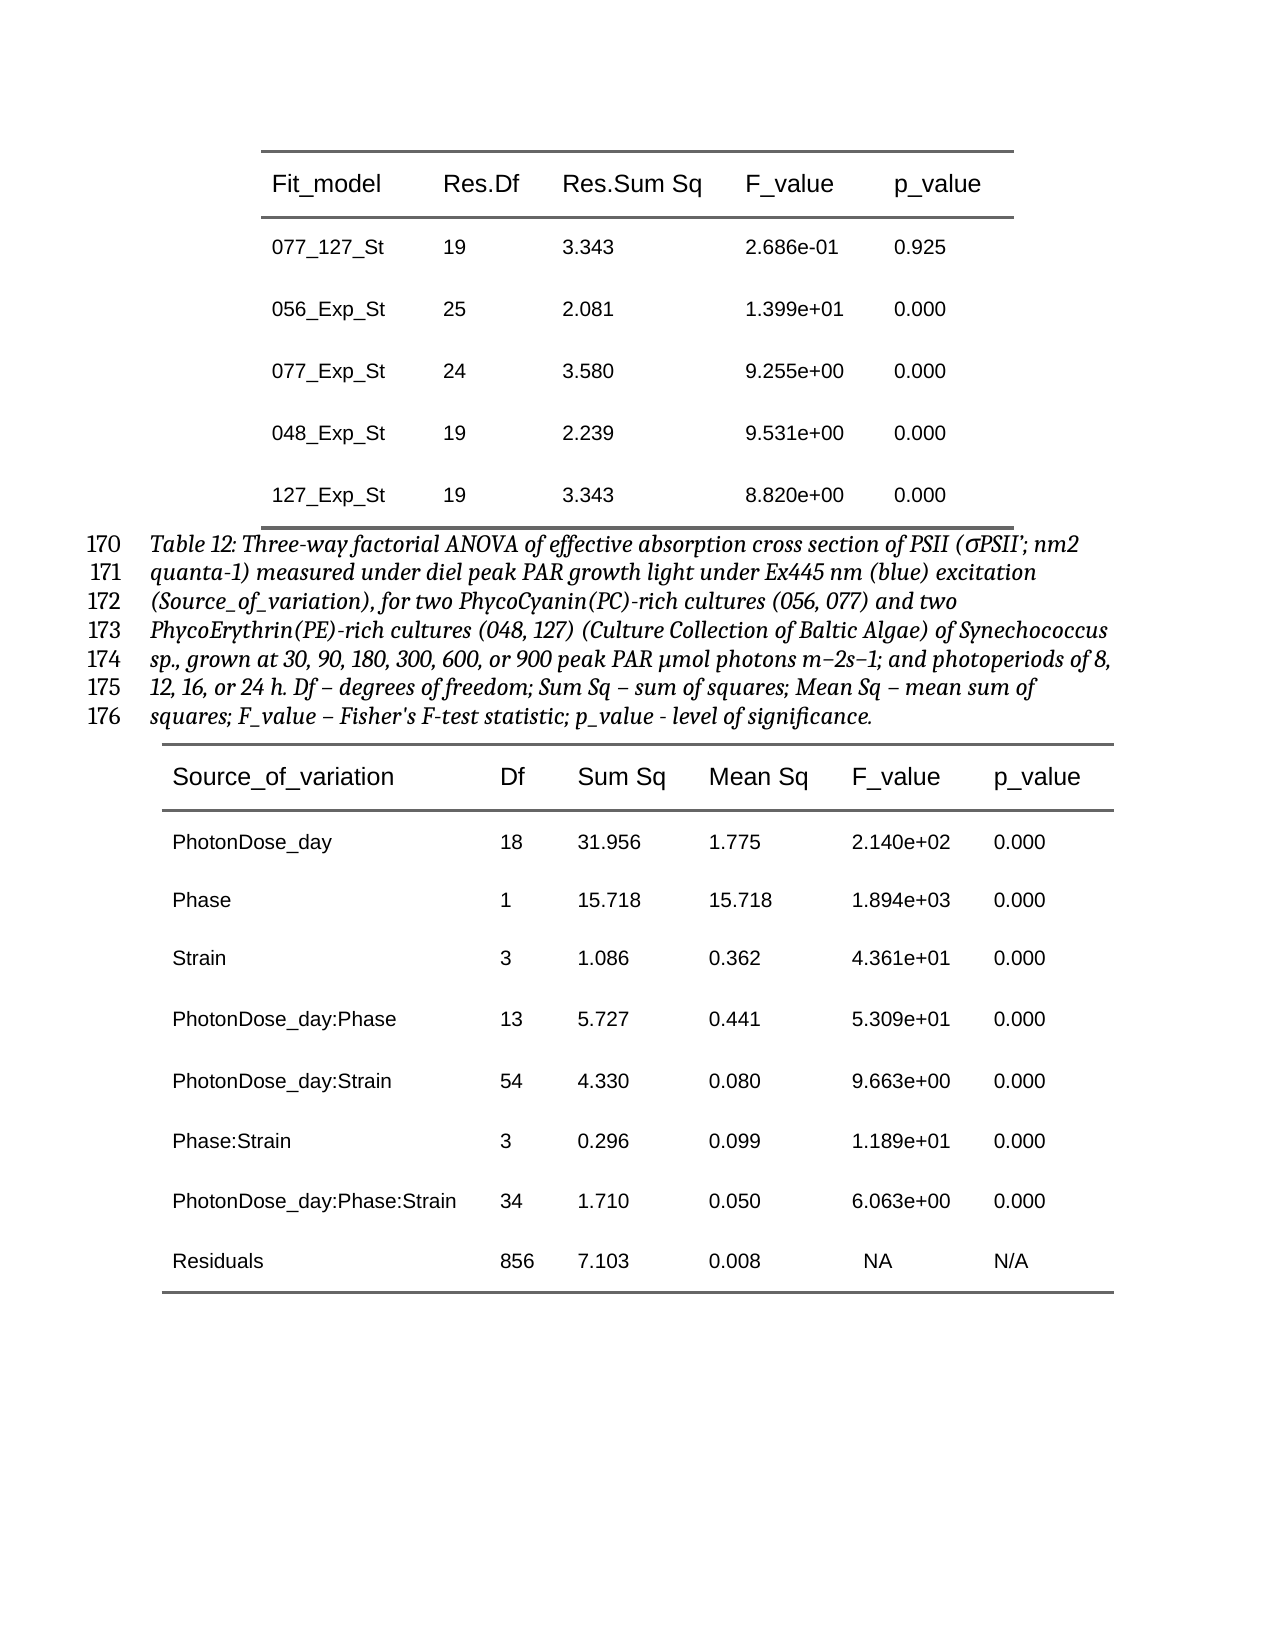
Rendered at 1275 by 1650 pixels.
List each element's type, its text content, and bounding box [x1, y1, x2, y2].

table_cell 54 [489, 1050, 567, 1112]
table_cell 3 [489, 1112, 567, 1170]
table_cell 7.103 [567, 1233, 698, 1291]
table_cell 077_127_St [261, 219, 432, 278]
table_cell 9.663e+00 [841, 1050, 983, 1112]
table_cell 127_Exp_St [261, 464, 432, 526]
table_cell 0.050 [698, 1170, 841, 1232]
table_cell PhotonDose_day:Phase:Strain [162, 1170, 489, 1232]
table_cell 0.000 [983, 929, 1113, 987]
table_cell 3.580 [552, 340, 735, 402]
table_cell 0.296 [567, 1112, 698, 1170]
table_cell 056_Exp_St [261, 278, 432, 340]
table_cell 0.099 [698, 1112, 841, 1170]
table_header Fit_model [261, 153, 432, 216]
table_cell 0.362 [698, 929, 841, 987]
table_cell 1.710 [567, 1170, 698, 1232]
table_cell 0.000 [983, 1170, 1113, 1232]
table_header p_value [884, 153, 1014, 216]
table_cell 1.399e+01 [735, 278, 883, 340]
table_cell PhotonDose_day [162, 812, 489, 871]
table_cell 9.255e+00 [735, 340, 883, 402]
table_cell 3.343 [552, 219, 735, 278]
table_cell 1.775 [698, 812, 841, 871]
table_cell 4.330 [567, 1050, 698, 1112]
table_cell 34 [489, 1170, 567, 1232]
table_cell 4.361e+01 [841, 929, 983, 987]
table_cell 0.000 [884, 278, 1014, 340]
table_cell 13 [489, 988, 567, 1049]
table_cell 15.718 [567, 871, 698, 929]
table_cell 15.718 [698, 871, 841, 929]
table_header F_value [841, 746, 983, 809]
table_cell 24 [433, 340, 552, 402]
table_cell PhotonDose_day:Phase [162, 988, 489, 1049]
table_cell 0.925 [884, 219, 1014, 278]
table_cell 0.000 [983, 871, 1113, 929]
table_cell 1.894e+03 [841, 871, 983, 929]
table_header F_value [735, 153, 883, 216]
table_cell 0.000 [983, 1050, 1113, 1112]
table_cell 2.081 [552, 278, 735, 340]
table_cell 0.080 [698, 1050, 841, 1112]
table_cell 3 [489, 929, 567, 987]
table_cell NA [841, 1233, 983, 1291]
table_cell 0.000 [884, 340, 1014, 402]
table_cell Strain [162, 929, 489, 987]
table_header Res.Sum Sq [552, 153, 735, 216]
table_cell 5.309e+01 [841, 988, 983, 1049]
table_cell 2.686e-01 [735, 219, 883, 278]
table_cell 9.531e+00 [735, 402, 883, 464]
table_cell 6.063e+00 [841, 1170, 983, 1232]
table_header Source_of_variation [162, 746, 489, 809]
table_cell 31.956 [567, 812, 698, 871]
table_cell 5.727 [567, 988, 698, 1049]
table_header Sum Sq [567, 746, 698, 809]
table_header Df [489, 746, 567, 809]
table_header p_value [983, 746, 1113, 809]
table_cell 0.000 [884, 402, 1014, 464]
table_cell Phase:Strain [162, 1112, 489, 1170]
table_cell PhotonDose_day:Strain [162, 1050, 489, 1112]
table_cell Residuals [162, 1233, 489, 1291]
table_cell 0.441 [698, 988, 841, 1049]
table_cell Phase [162, 871, 489, 929]
table_cell 19 [433, 402, 552, 464]
table_cell 1.189e+01 [841, 1112, 983, 1170]
table_cell 0.008 [698, 1233, 841, 1291]
table_cell N/A [983, 1233, 1113, 1291]
table_cell 19 [433, 464, 552, 526]
table_cell 048_Exp_St [261, 402, 432, 464]
table_cell 0.000 [983, 1112, 1113, 1170]
table_cell 2.239 [552, 402, 735, 464]
table_cell 0.000 [884, 464, 1014, 526]
table_header Mean Sq [698, 746, 841, 809]
table_cell 856 [489, 1233, 567, 1291]
table_cell 1 [489, 871, 567, 929]
table_cell 3.343 [552, 464, 735, 526]
table_cell 25 [433, 278, 552, 340]
text Table 12: Three-way factorial ANOVA of effective absorption cross section of PSII (σPSII’; nm2 quanta-1) measured under diel peak PAR growth light under Ex445 nm (blue) excitation (Source_of_variation), for two PhycoCyanin(PC)-rich cultures (056, 077) and two PhycoErythrin(PE)-rich cultures (048, 127) (Culture Collection of Baltic Algae) of Synechococcus sp., grown at 30, 90, 180, 300, 600, or 900 peak PAR µmol photons m−2s−1; and photoperiods of 8, 12, 16, or 24 h. Df – degrees of freedom; Sum Sq – sum of squares; Mean Sq – mean sum of squares; F_value – Fisher's F-test statistic; p_value - level of significance. [150, 529, 1125, 731]
table_cell 0.000 [983, 988, 1113, 1049]
table_cell 18 [489, 812, 567, 871]
table_cell 19 [433, 219, 552, 278]
table_cell 077_Exp_St [261, 340, 432, 402]
table_cell 8.820e+00 [735, 464, 883, 526]
table_cell 0.000 [983, 812, 1113, 871]
table_cell 1.086 [567, 929, 698, 987]
table_header Res.Df [433, 153, 552, 216]
table_cell 2.140e+02 [841, 812, 983, 871]
